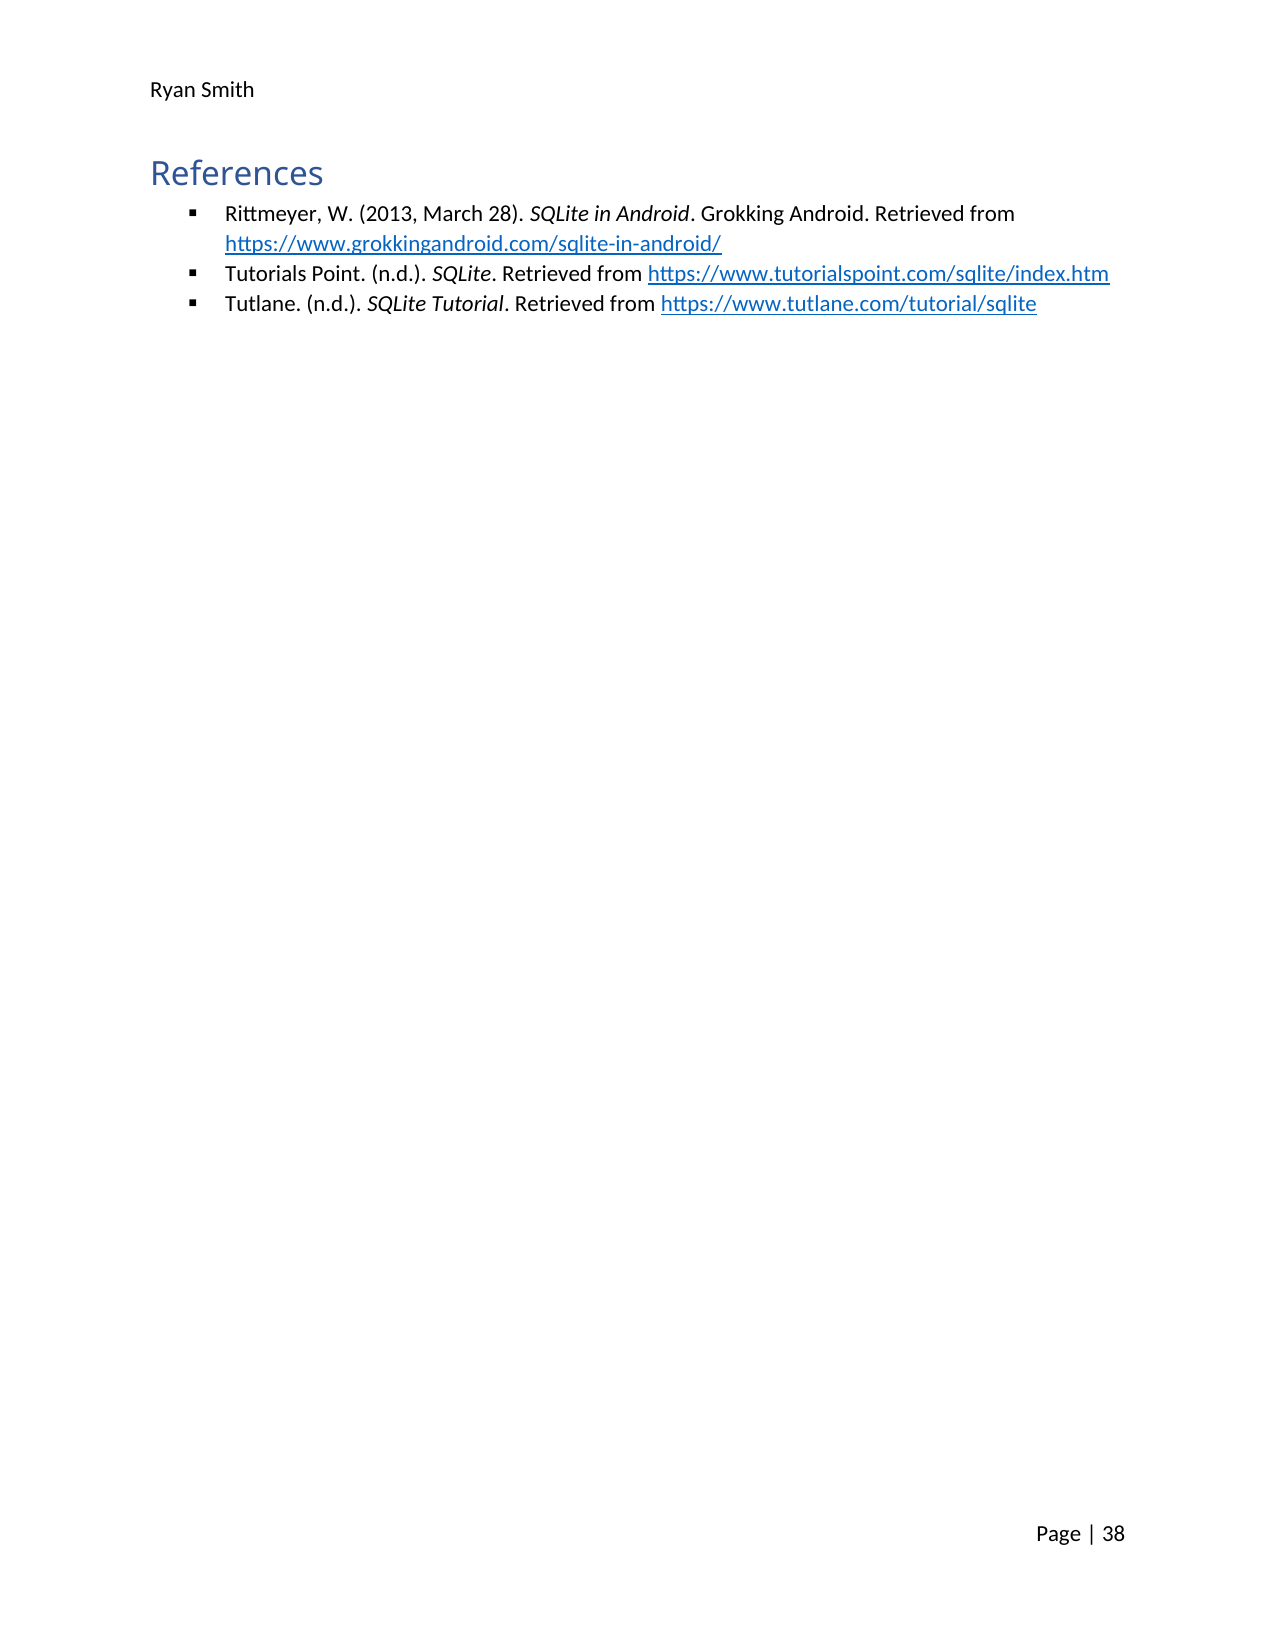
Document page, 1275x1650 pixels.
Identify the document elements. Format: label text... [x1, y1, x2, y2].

list Tutorials Point. (n.d.). SQLite. Retrieved from https://www.tutorialspoint.com/sqlite/index.htm [187, 259, 1125, 287]
list Rittmeyer, W. (2013, March 28). SQLite in Android. Grokking Android. Retrieved from https://www.grokkingandroid.com/sqlite-in-android/ [187, 199, 1125, 257]
subtitle References [150, 150, 1125, 195]
list Tutlane. (n.d.). SQLite Tutorial. Retrieved from https://www.tutlane.com/tutorial/sqlite [187, 289, 1125, 318]
